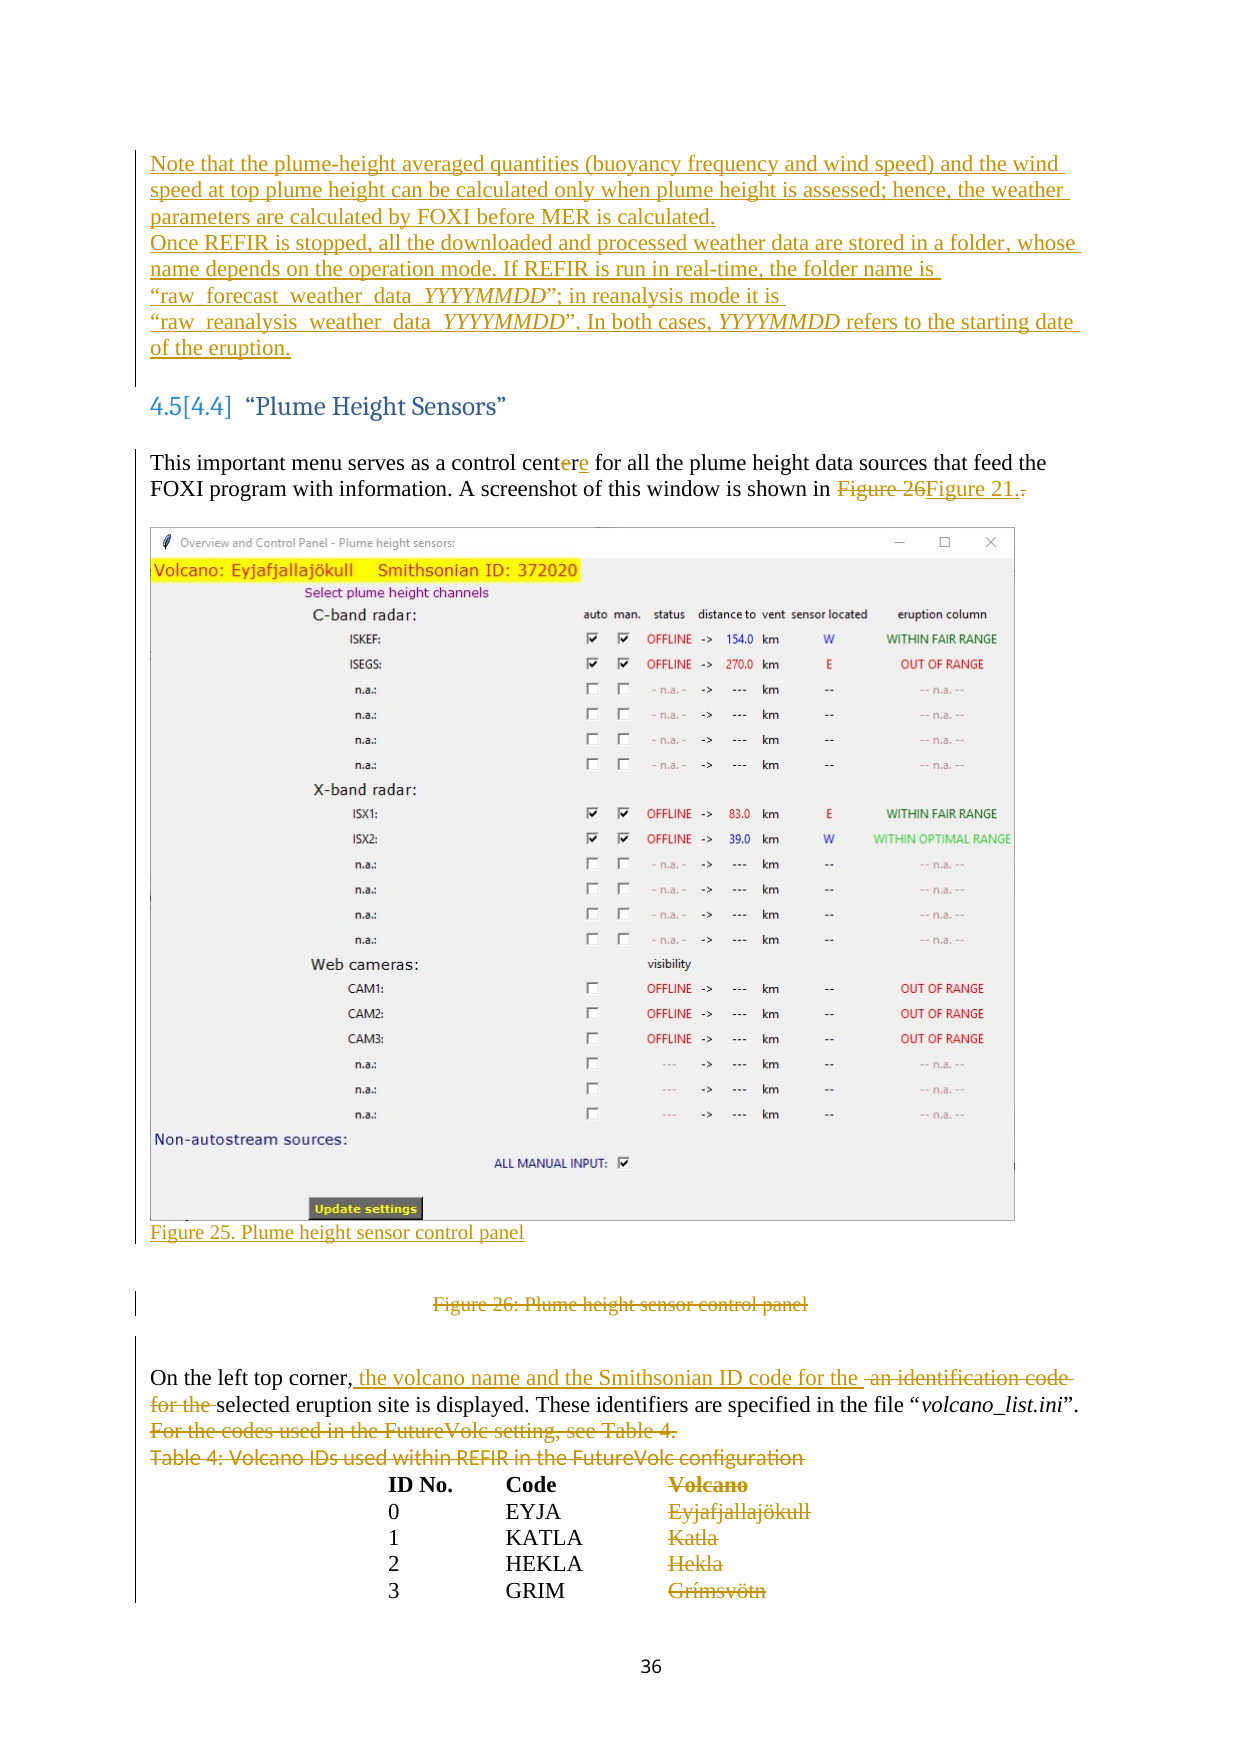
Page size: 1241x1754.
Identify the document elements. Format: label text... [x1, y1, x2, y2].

table_cell [657, 1524, 863, 1551]
table_cell [377, 1577, 494, 1603]
table_header [377, 1471, 494, 1498]
text This important menu serves as a control centr for all the plume height data sources that feed the FOXI program with information. A screenshot of this window is shown in [150, 449, 1090, 502]
table_cell [377, 1551, 494, 1577]
table_cell [494, 1498, 657, 1524]
table_cell [657, 1498, 863, 1524]
table_cell [377, 1498, 494, 1524]
table_header [657, 1471, 863, 1498]
table_cell [494, 1577, 657, 1603]
table_cell [657, 1577, 863, 1603]
table_cell [494, 1551, 657, 1577]
table_header [494, 1471, 657, 1498]
subtitle “Plume Height Sensors” [150, 391, 1090, 422]
text On the left top corner,selected eruption site is displayed. These identifiers are specified in the file “volcano_list.ini”. [150, 1364, 1090, 1443]
table_cell [377, 1524, 494, 1551]
table_cell [494, 1524, 657, 1551]
table_cell [657, 1551, 863, 1577]
picture [150, 527, 1015, 1221]
